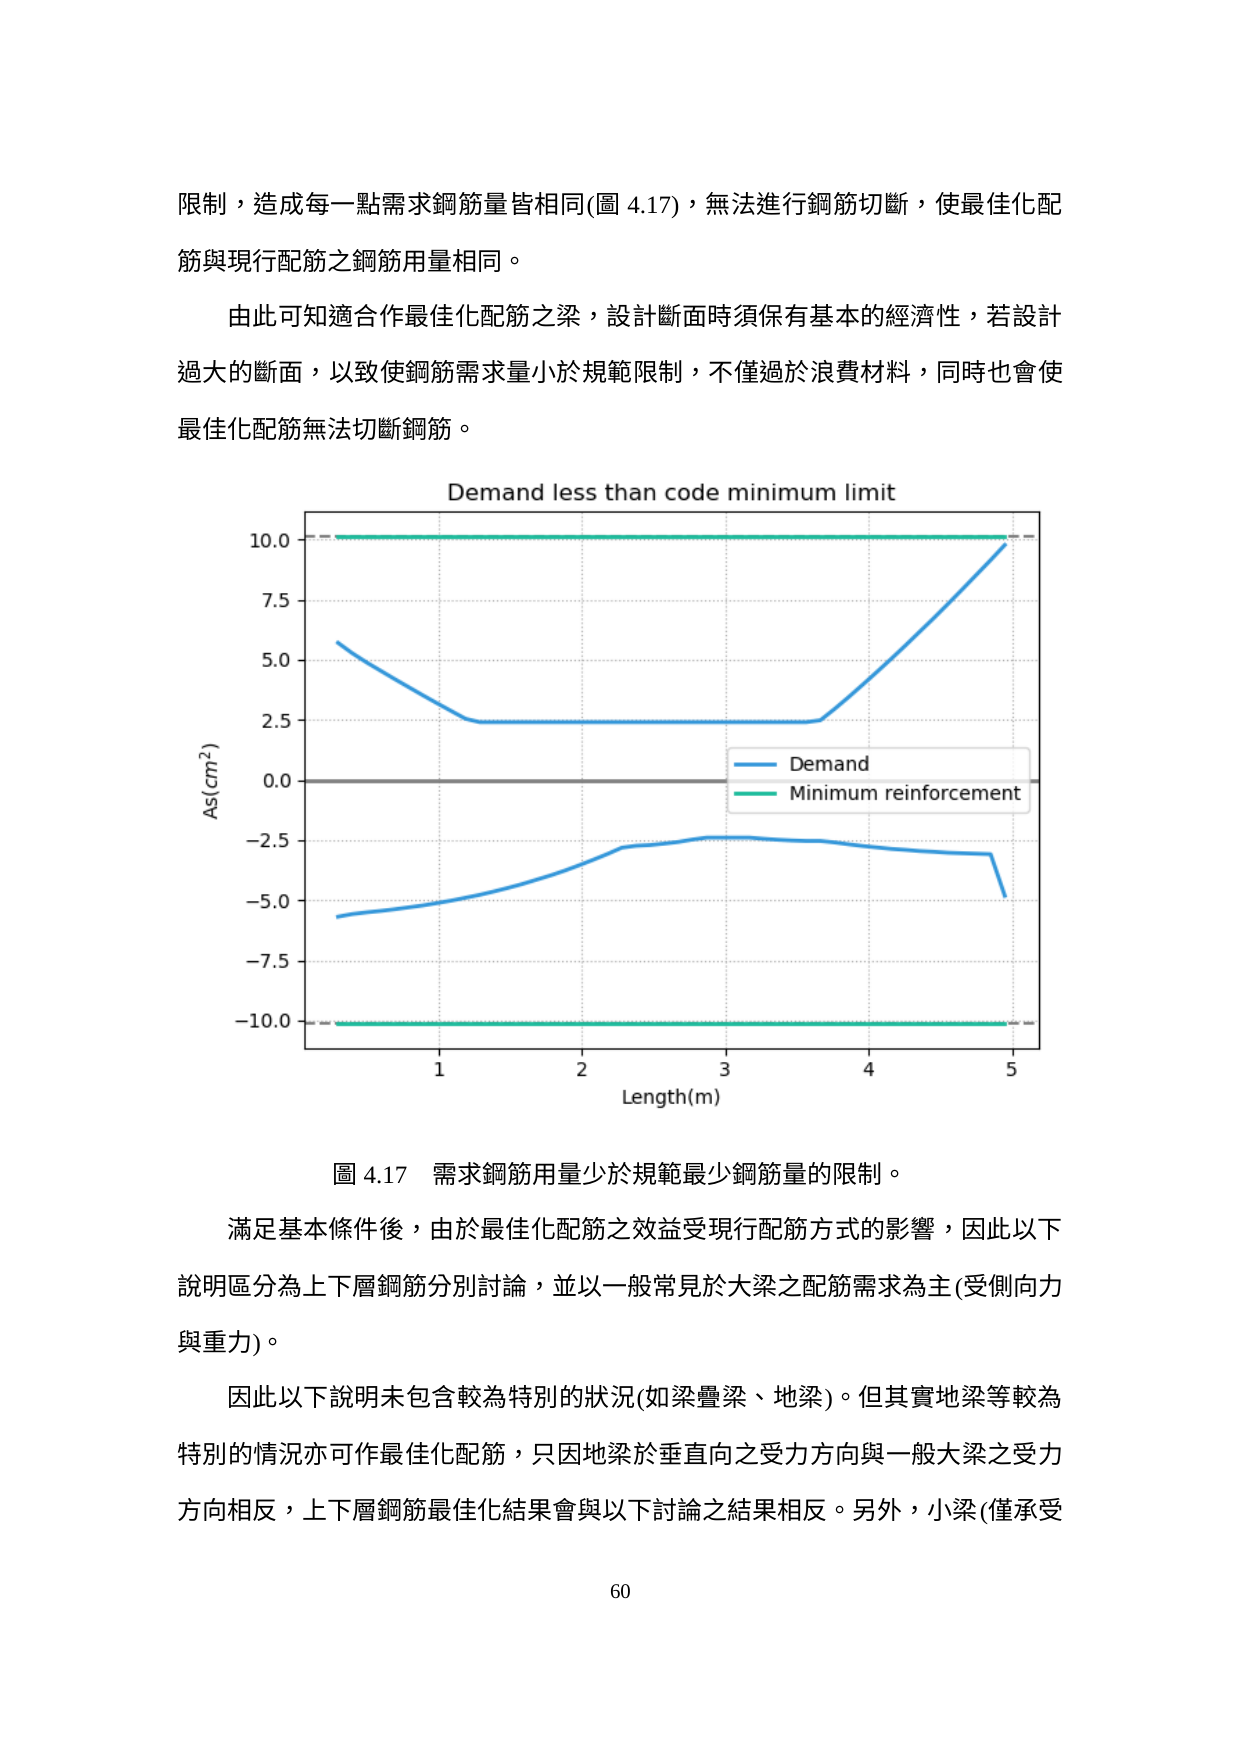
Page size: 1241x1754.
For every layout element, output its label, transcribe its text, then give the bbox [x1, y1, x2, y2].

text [177, 1377, 1063, 1527]
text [177, 184, 1063, 278]
text 滿足基本條件後，由於最佳化配筋之效益受現行配筋方式的影響，因此以下說明區分為上下層鋼筋分別討論，並以一般常見於大梁之配筋需求為主(受側向力與重力)。 [177, 1209, 1063, 1359]
text 由此可知適合作最佳化配筋之梁，設計斷面時須保有基本的經濟性，若設計過大的斷面，以致使鋼筋需求量小於規範限制，不僅過於浪費材料，同時也會使最佳化配筋無法切斷鋼筋。 [177, 296, 1063, 446]
picture [177, 464, 1063, 1129]
